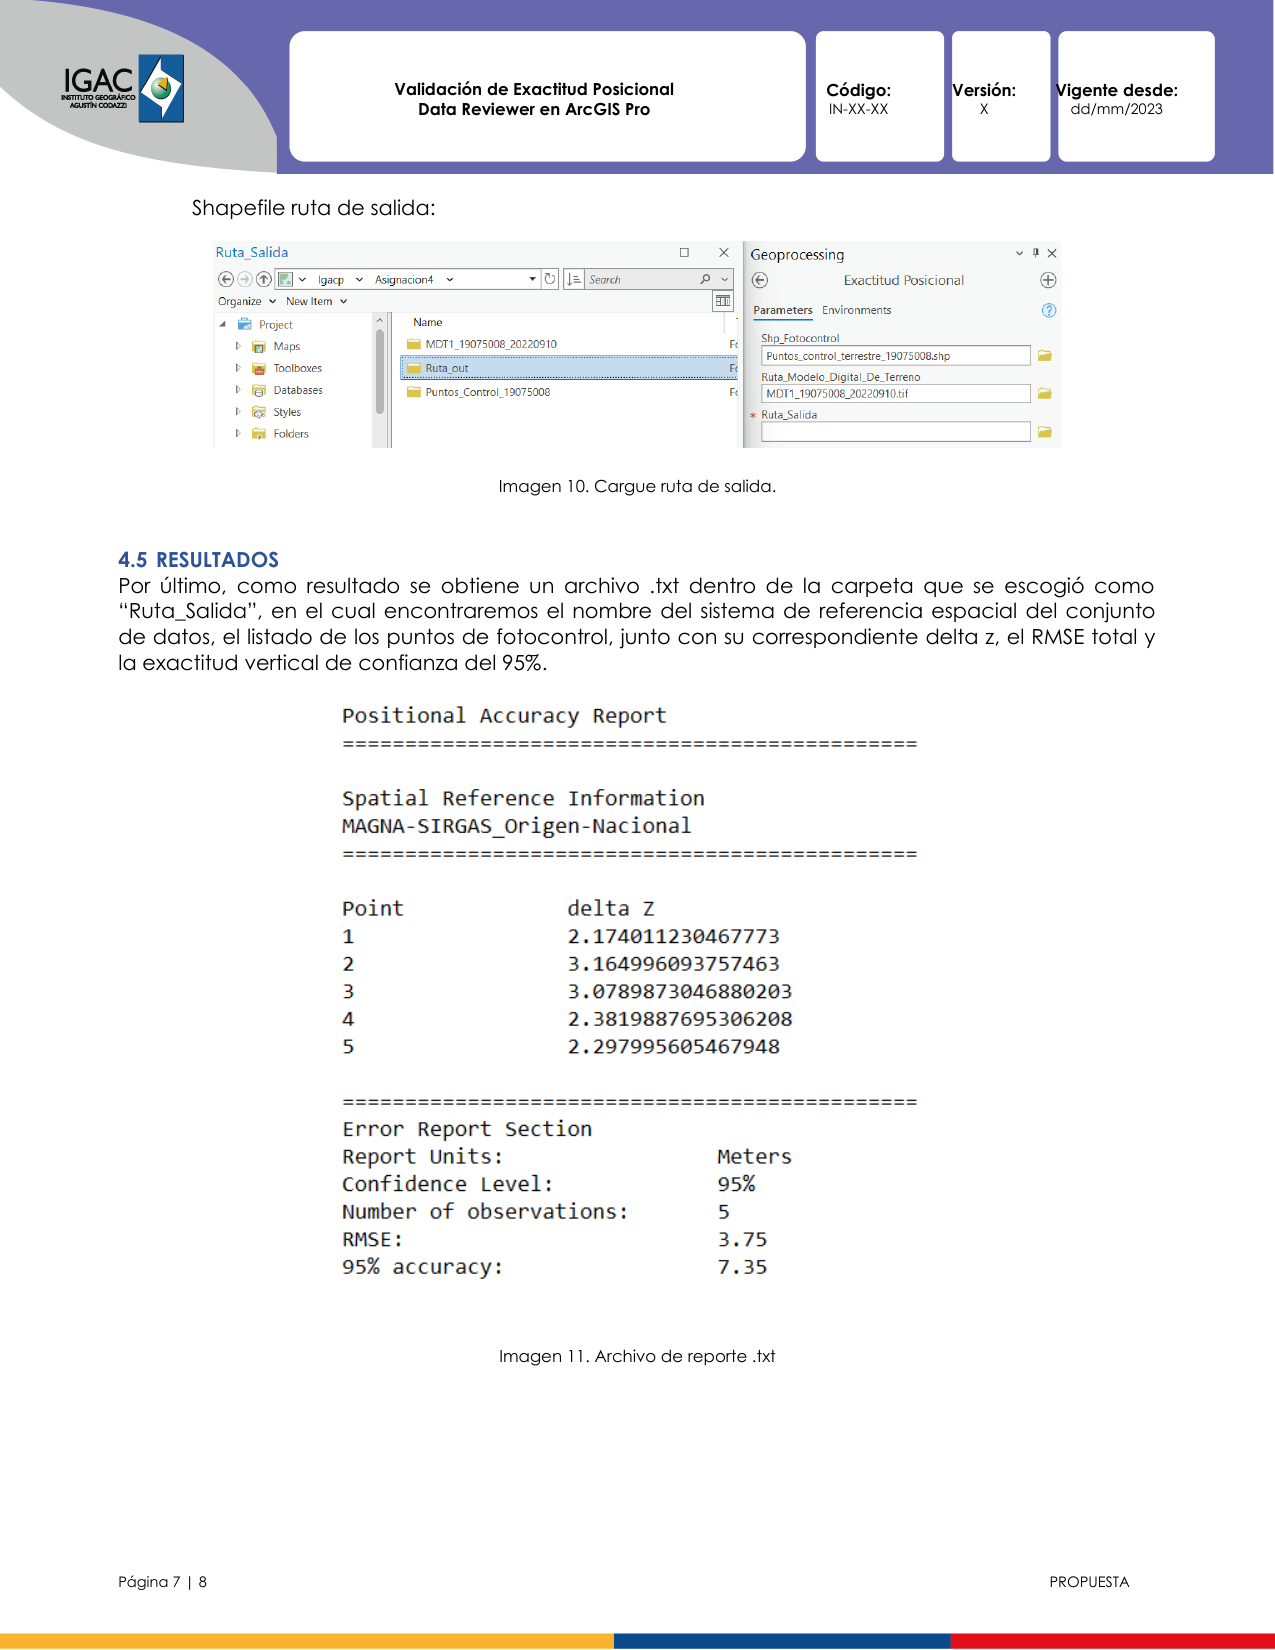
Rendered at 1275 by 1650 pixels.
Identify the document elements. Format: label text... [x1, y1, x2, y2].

text Por último, como resultado se obtiene un archivo .txt dentro de la carpeta que se escogió como “Ruta_Salida”, en el cual encontraremos el nombre del sistema de referencia espacial del conjunto de datos, el listado de los puntos de fotocontrol, junto con su correspondiente delta z, el RMSE total y la exactitud vertical de confianza del 95%. [118, 572, 1157, 674]
picture [212, 241, 1062, 448]
text Imagen 11. Archivo de reporte .txt [118, 1346, 1157, 1366]
picture [341, 684, 933, 1304]
picture [0, 1633, 1275, 1649]
picture [0, 0, 1274, 174]
text Shapefile ruta de salida: [118, 195, 1157, 220]
text Imagen 10. Cargue ruta de salida. [118, 476, 1157, 496]
subtitle RESULTADOS [118, 547, 1157, 572]
